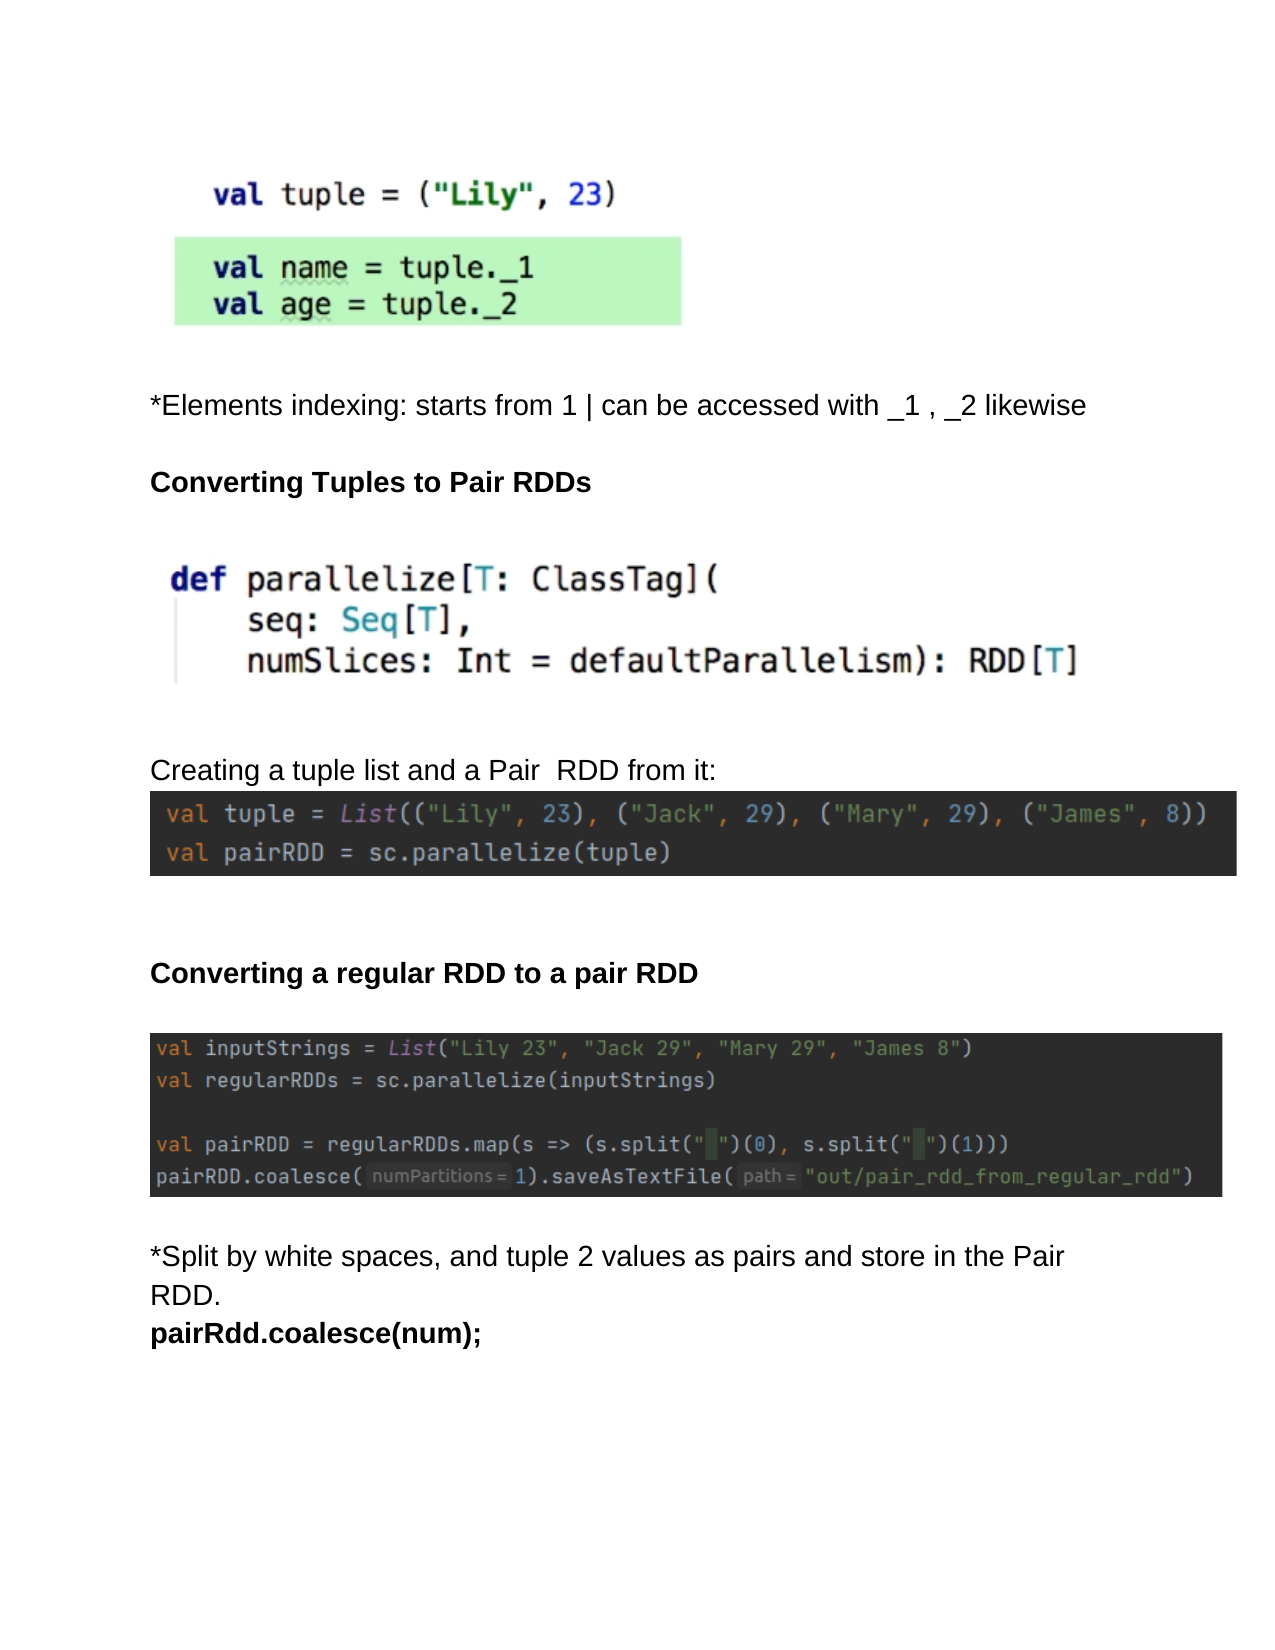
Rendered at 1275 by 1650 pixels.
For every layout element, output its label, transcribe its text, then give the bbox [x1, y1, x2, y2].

text *Elements indexing: starts from 1 | can be accessed with _1 , _2 likewise [150, 388, 1125, 421]
text Converting a regular RDD to a pair RDD [150, 956, 1125, 990]
picture [150, 791, 1237, 876]
text Converting Tuples to Pair RDDs [150, 465, 1125, 498]
text *Split by white spaces, and tuple 2 values as pairs and store in the Pair RDD. [150, 1239, 1125, 1311]
picture [150, 150, 705, 346]
picture [150, 1033, 1223, 1197]
text Creating a tuple list and a Pair RDD from it: [150, 753, 1125, 787]
picture [150, 541, 1125, 711]
text pairRdd.coalesce(num); [150, 1316, 1125, 1349]
